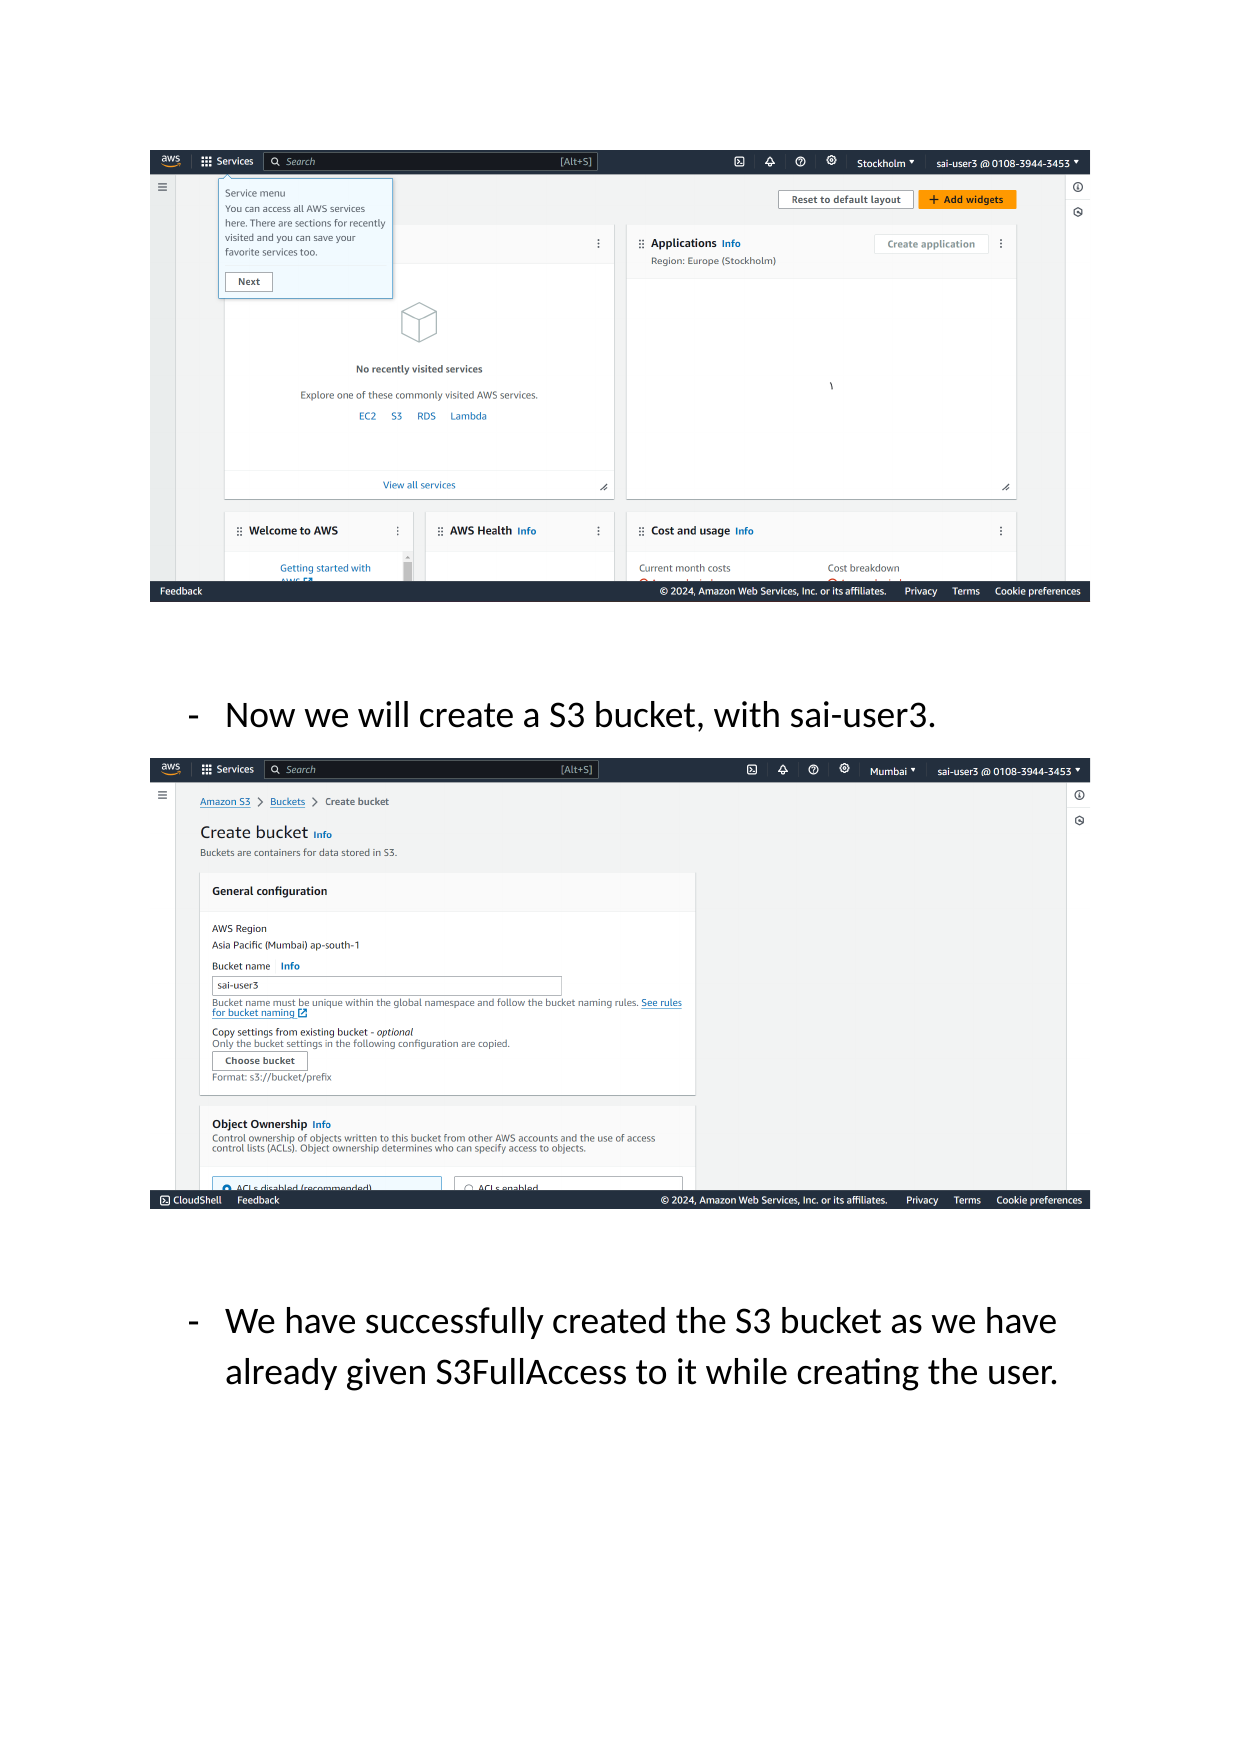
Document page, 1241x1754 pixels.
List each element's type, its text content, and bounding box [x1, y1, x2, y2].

list We have successfully created the S3 bucket as we have already given S3FullAccess to it while creating the user. [187, 1294, 1090, 1394]
list Now we will create a S3 bucket, with sai-user3. [187, 687, 1090, 738]
picture [150, 150, 1091, 602]
picture [150, 758, 1091, 1209]
